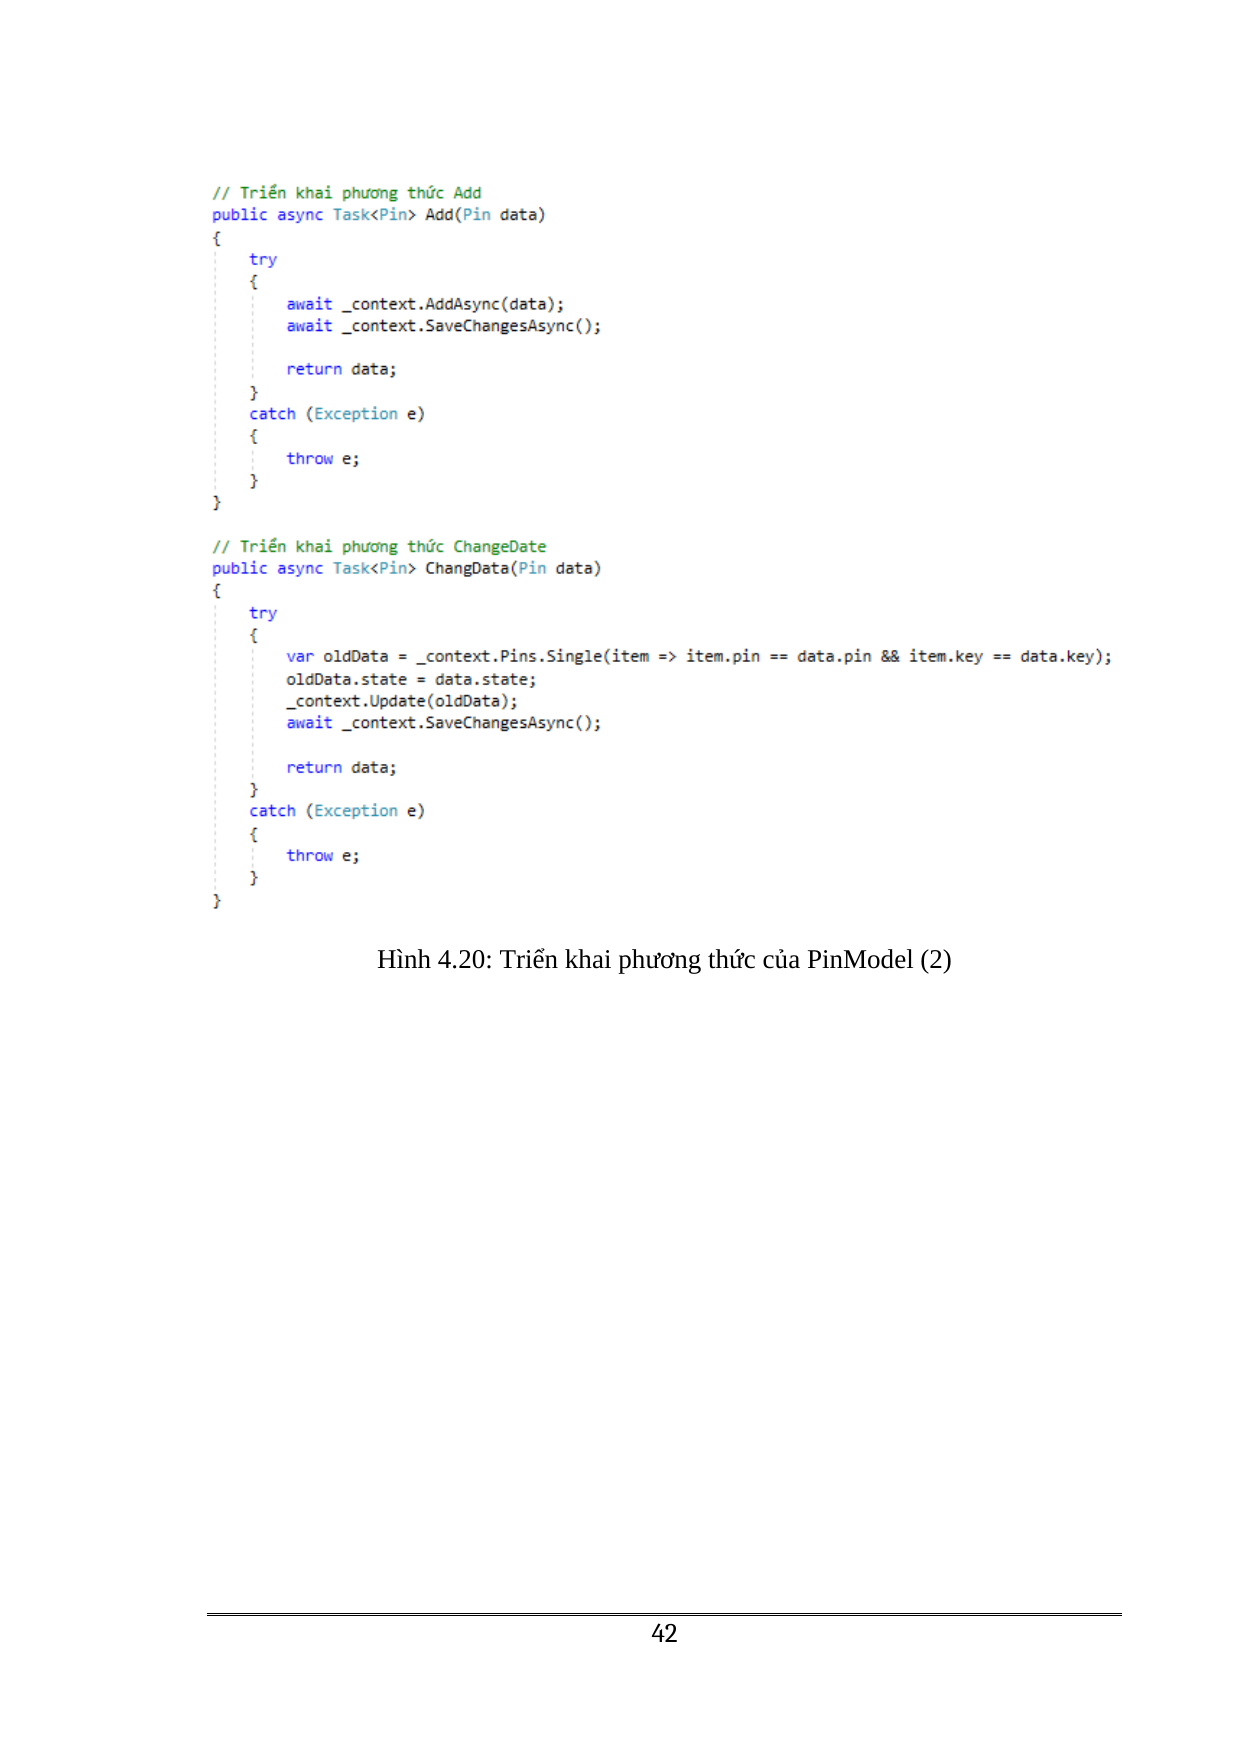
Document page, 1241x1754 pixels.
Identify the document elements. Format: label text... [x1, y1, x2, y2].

picture [206, 177, 1123, 916]
